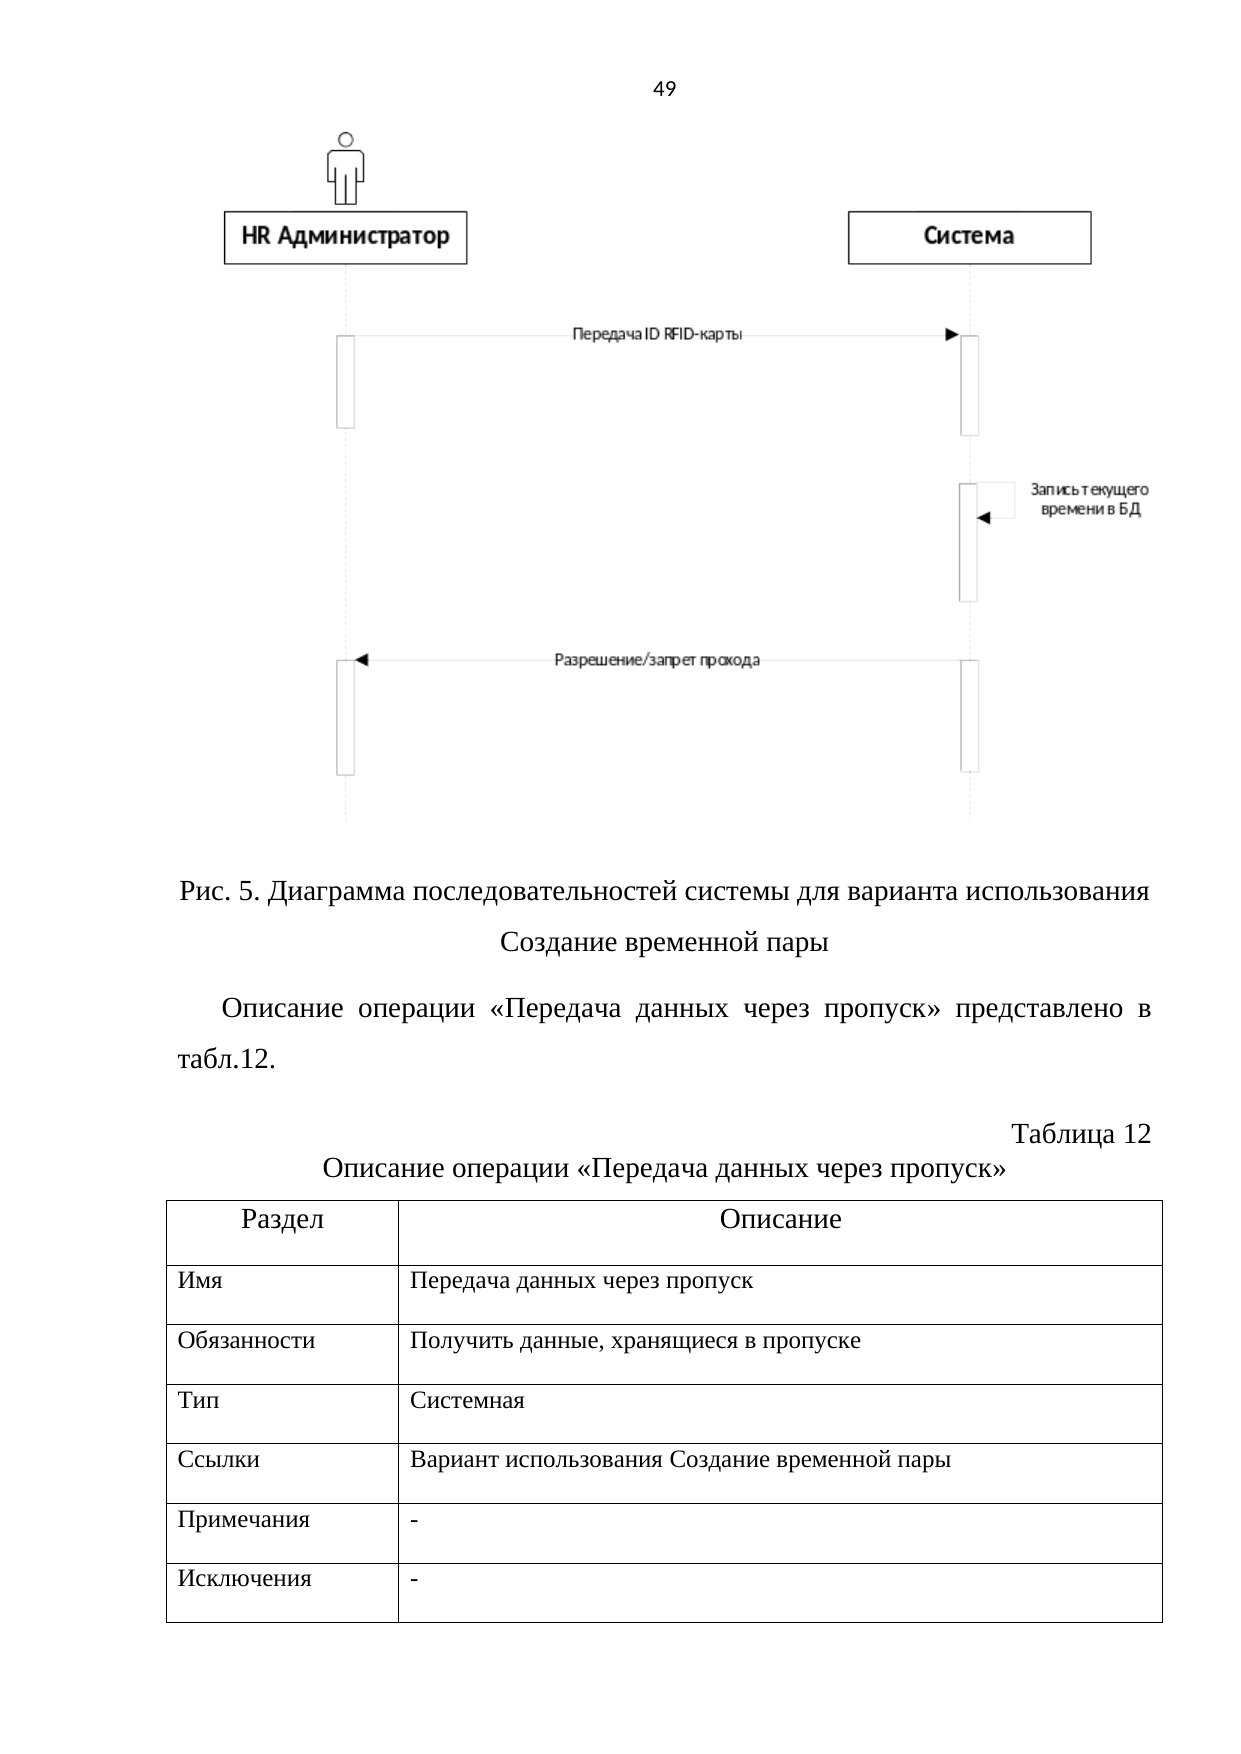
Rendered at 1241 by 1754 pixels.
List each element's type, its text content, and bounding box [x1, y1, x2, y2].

text Рис. 5. Диаграмма последовательностей системы для варианта использования Создание временной пары [177, 873, 1152, 957]
table_cell Исключения [167, 1564, 398, 1622]
text Описание операции «Передача данных через пропуск» представлено в табл.12. [177, 991, 1152, 1074]
table_cell Имя [167, 1266, 398, 1324]
table_cell - [399, 1504, 1162, 1562]
table_cell Передача данных через пропуск [399, 1266, 1162, 1324]
table_cell Вариант использования Создание временной пары [399, 1444, 1162, 1503]
table_header Раздел [167, 1201, 398, 1264]
table_cell - [399, 1564, 1162, 1622]
table_cell Ссылки [167, 1444, 398, 1503]
text Таблица 12 [177, 1116, 1152, 1150]
table_header Описание [399, 1201, 1162, 1264]
table_cell Примечания [167, 1504, 398, 1562]
table_cell Получить данные, хранящиеся в пропуске [399, 1325, 1162, 1384]
table_cell Системная [399, 1385, 1162, 1443]
table_cell Тип [167, 1385, 398, 1443]
table_cell Обязанности [167, 1325, 398, 1384]
text Описание операции «Передача данных через пропуск» [177, 1150, 1152, 1183]
